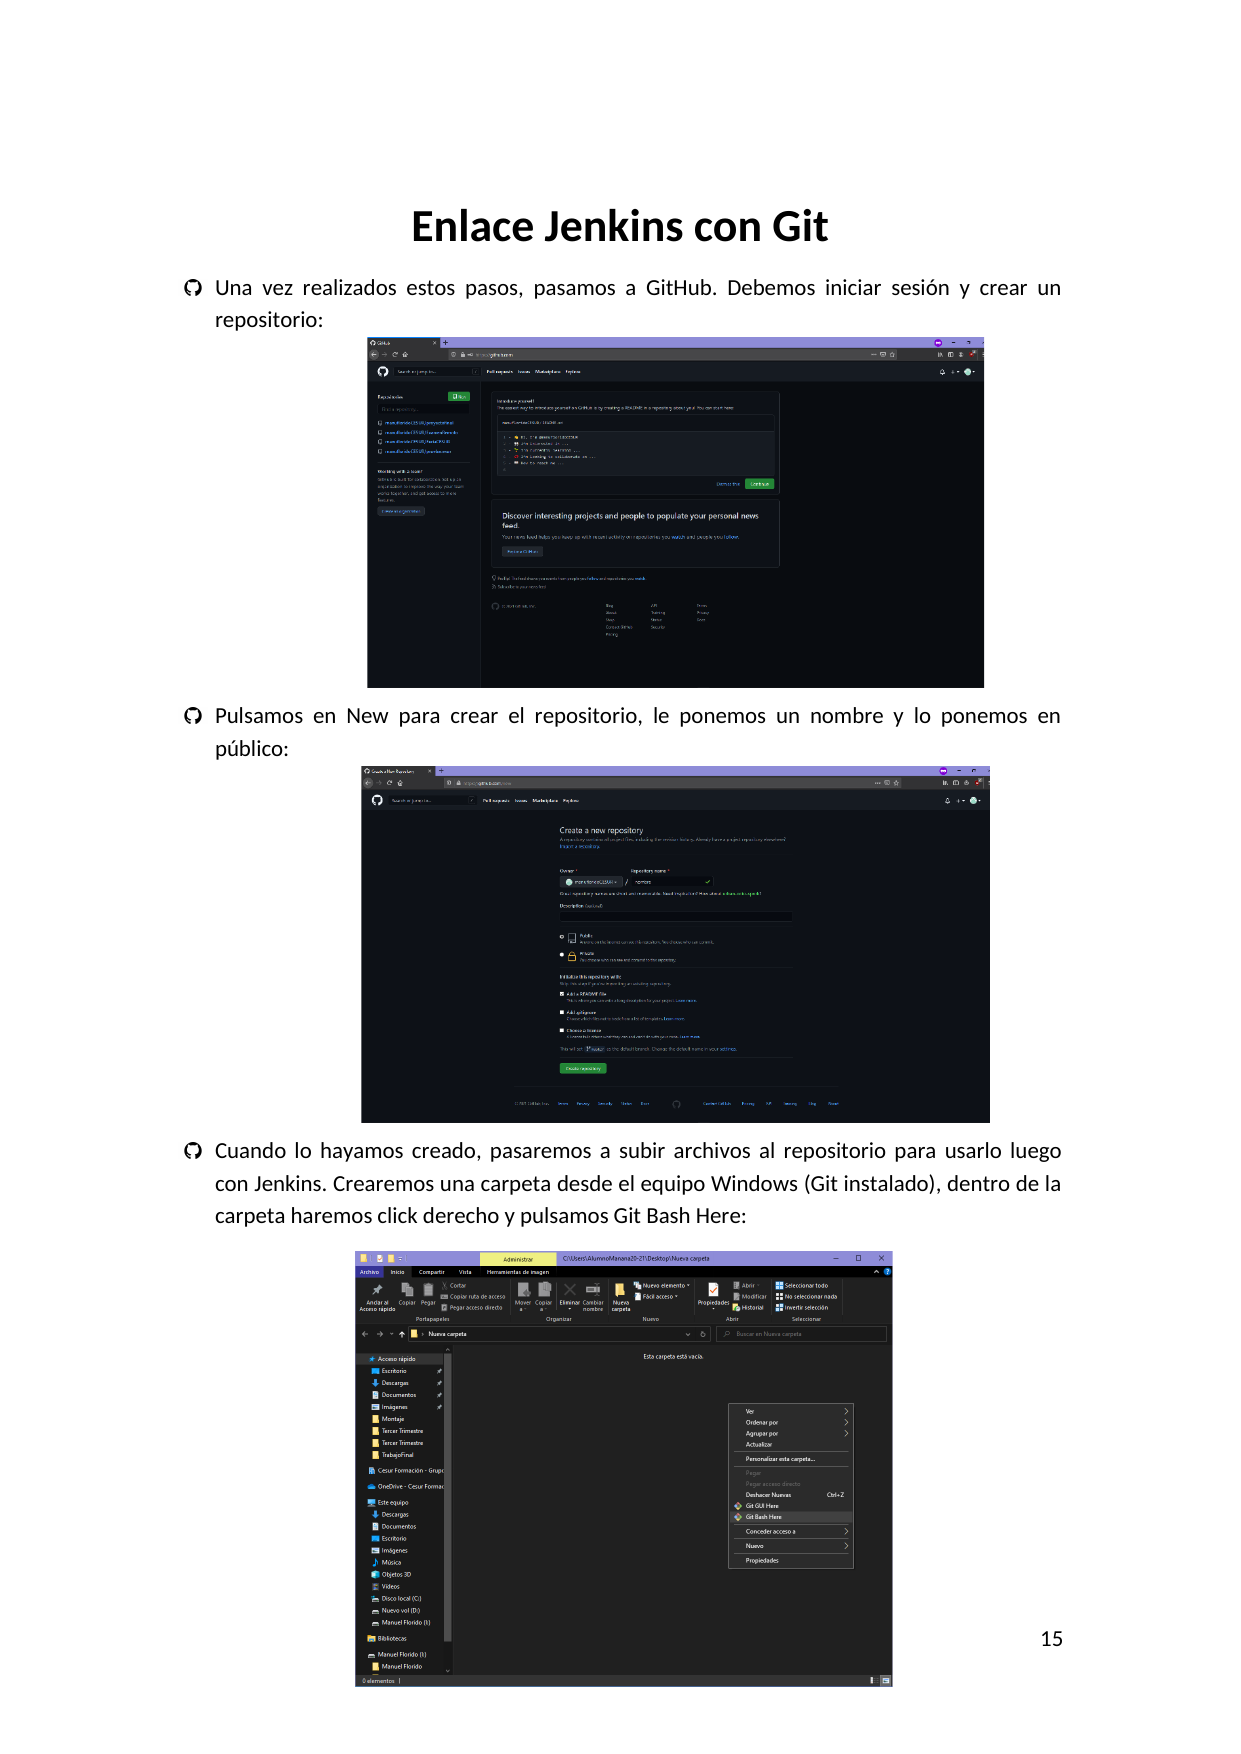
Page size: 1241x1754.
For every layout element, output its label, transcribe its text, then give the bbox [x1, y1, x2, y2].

subtitle Enlace Jenkins con Git [177, 196, 1063, 252]
picture [178, 1142, 208, 1159]
picture [367, 337, 985, 688]
list Cuando lo hayamos creado, pasaremos a subir archivos al repositorio para usarlo luego con Jenkins. Crearemos una carpeta desde el equipo Windows (Git instalado), dentro de la carpeta haremos click derecho y pulsamos Git Bash Here: [177, 1136, 1063, 1229]
picture [178, 707, 208, 724]
list Una vez realizados estos pasos, pasamos a GitHub. Debemos iniciar sesión y crear un repositorio: [177, 273, 1063, 334]
list Pulsamos en New para crear el repositorio, le ponemos un nombre y lo ponemos en público: [177, 702, 1063, 762]
picture [355, 1251, 893, 1687]
picture [361, 766, 990, 1123]
picture [178, 279, 208, 296]
